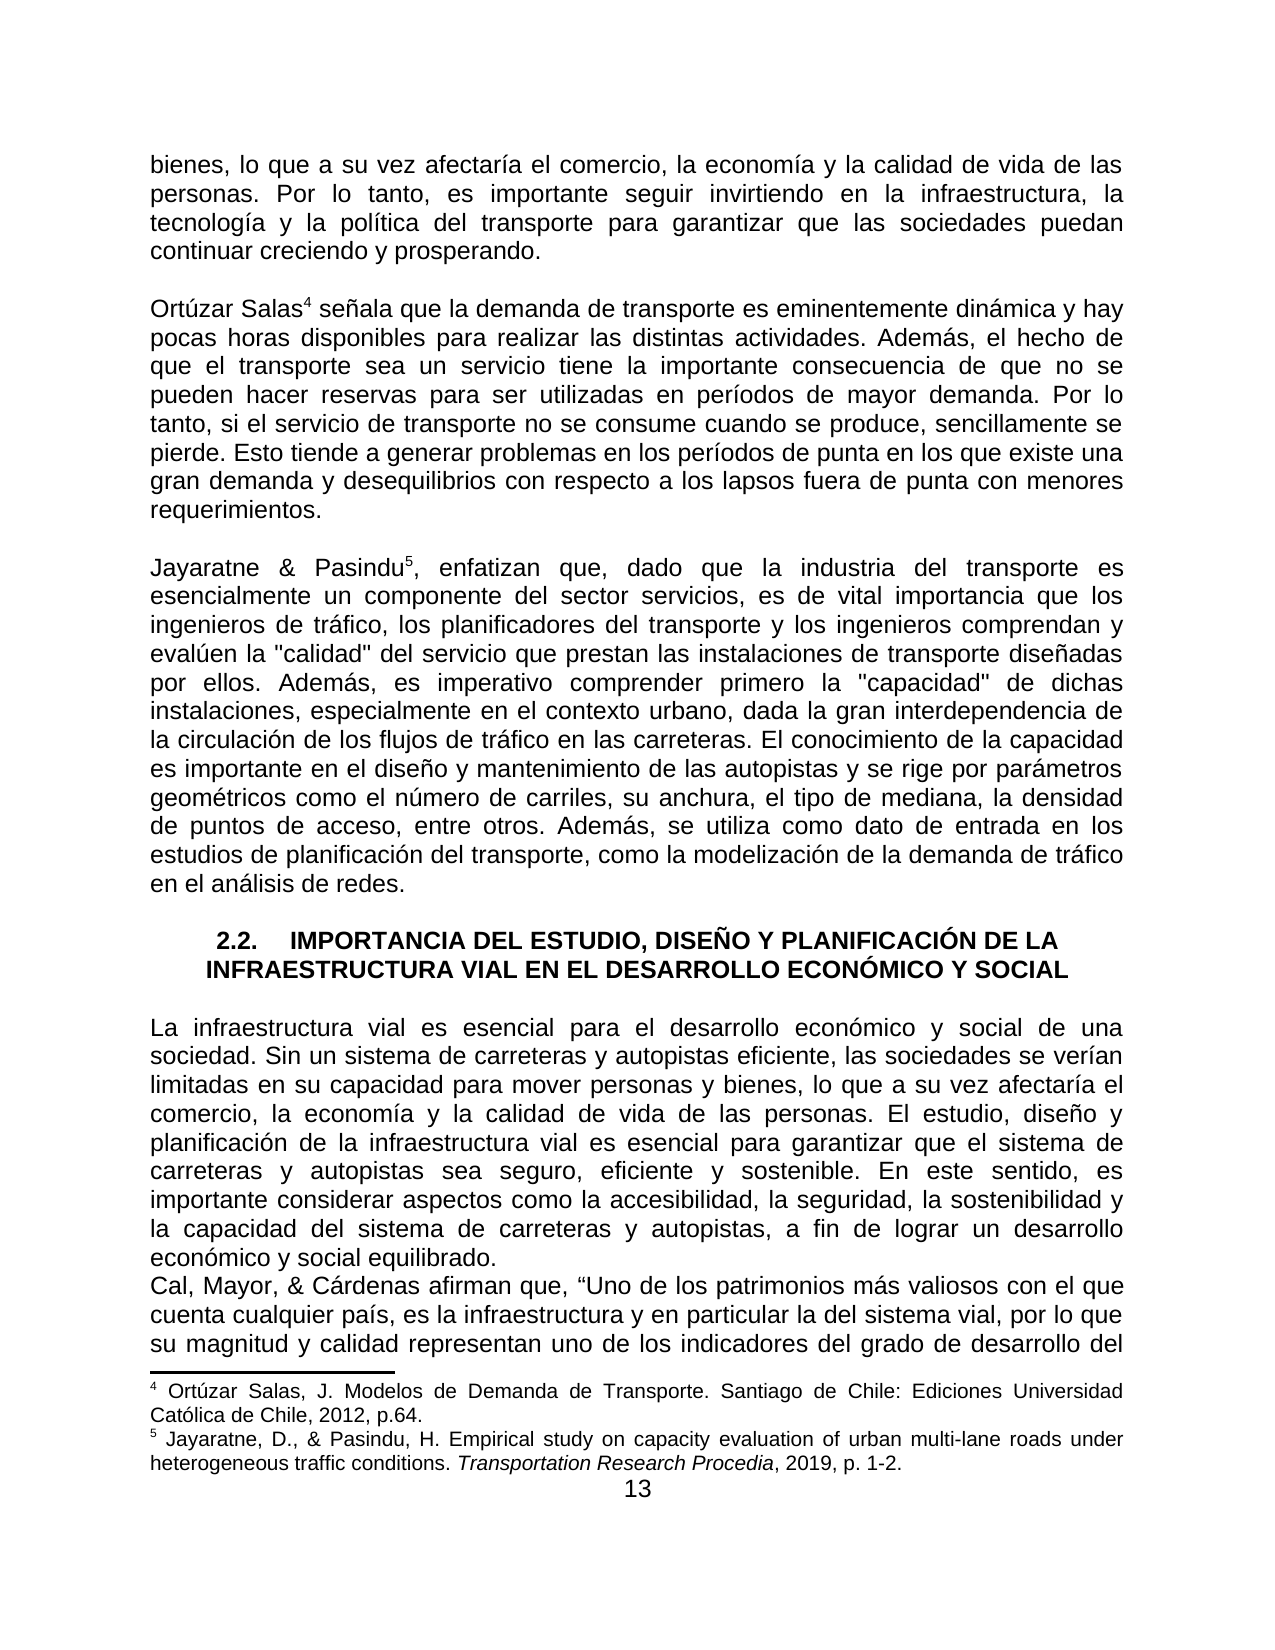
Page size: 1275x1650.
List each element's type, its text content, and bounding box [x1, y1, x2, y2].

text La infraestructura vial es esencial para el desarrollo económico y social de una sociedad. Sin un sistema de carreteras y autopistas eficiente, las sociedades se verían limitadas en su capacidad para mover personas y bienes, lo que a su vez afectaría el comercio, la economía y la calidad de vida de las personas. El estudio, diseño y planificación de la infraestructura vial es esencial para garantizar que el sistema de carreteras y autopistas sea seguro, eficiente y sostenible. En este sentido, es importante considerar aspectos como la accesibilidad, la seguridad, la sostenibilidad y la capacidad del sistema de carreteras y autopistas, a fin de lograr un desarrollo económico y social equilibrado. [150, 1012, 1125, 1271]
text Jayaratne & Pasindu, enfatizan que, dado que la industria del transporte es esencialmente un componente del sector servicios, es de vital importancia que los ingenieros de tráfico, los planificadores del transporte y los ingenieros comprendan y evalúen la "calidad" del servicio que prestan las instalaciones de transporte diseñadas por ellos. Además, es imperativo comprender primero la "capacidad" de dichas instalaciones, especialmente en el contexto urbano, dada la gran interdependencia de la circulación de los flujos de tráfico en las carreteras. El conocimiento de la capacidad es importante en el diseño y mantenimiento de las autopistas y se rige por parámetros geométricos como el número de carriles, su anchura, el tipo de mediana, la densidad de puntos de acceso, entre otros. Además, se utiliza como dato de entrada en los estudios de planificación del transporte, como la modelización de la demanda de tráfico en el análisis de redes. [150, 552, 1125, 897]
text Ortúzar Salas señala que la demanda de transporte es eminentemente dinámica y hay pocas horas disponibles para realizar las distintas actividades. Además, el hecho de que el transporte sea un servicio tiene la importante consecuencia de que no se pueden hacer reservas para ser utilizadas en períodos de mayor demanda. Por lo tanto, si el servicio de transporte no se consume cuando se produce, sencillamente se pierde. Esto tiende a generar problemas en los períodos de punta en los que existe una gran demanda y desequilibrios con respecto a los lapsos fuera de punta con menores requerimientos. [150, 294, 1125, 524]
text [150, 150, 1125, 265]
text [150, 1271, 1125, 1357]
subtitle IMPORTANCIA DEL ESTUDIO, DISEÑO Y PLANIFICACIÓN DE LA INFRAESTRUCTURA VIAL EN EL DESARROLLO ECONÓMICO Y SOCIAL [150, 926, 1125, 984]
